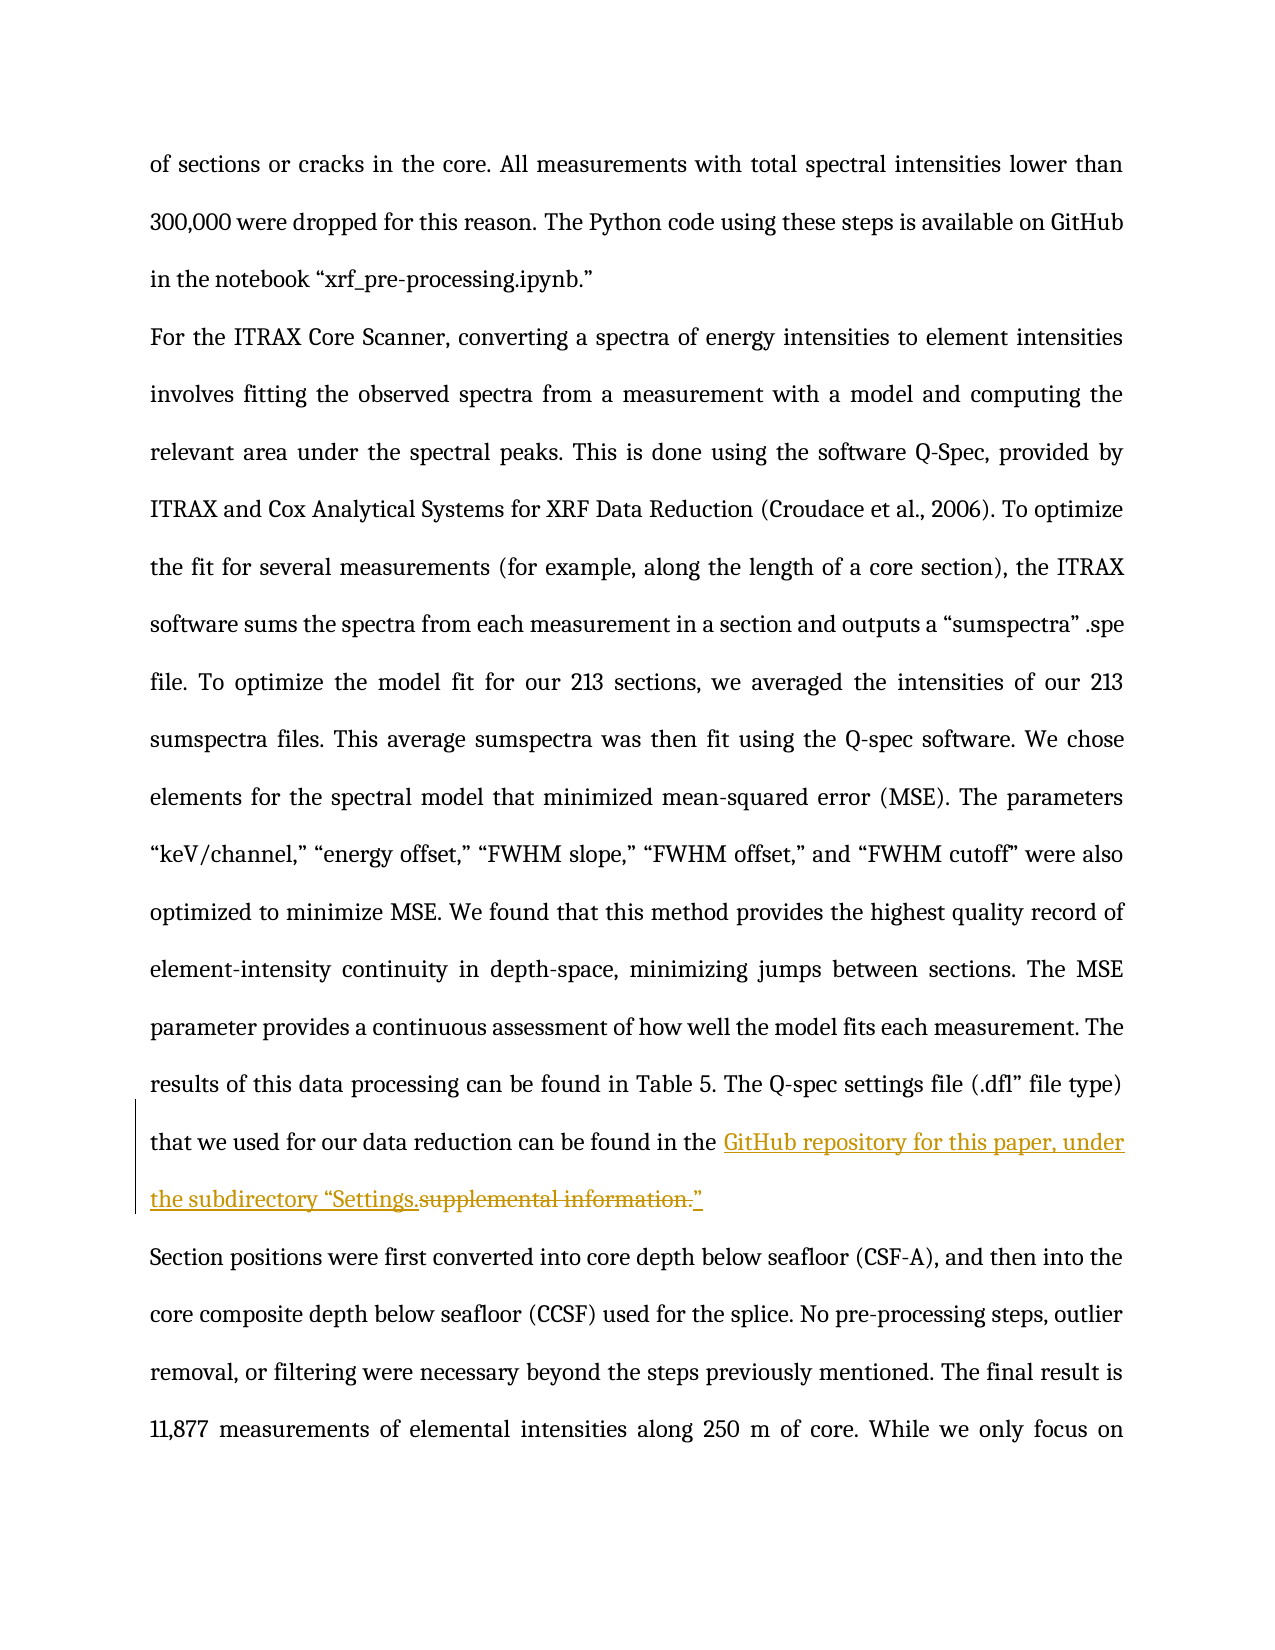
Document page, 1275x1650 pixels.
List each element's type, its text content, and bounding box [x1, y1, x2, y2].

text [150, 150, 1125, 294]
text For the ITRAX Core Scanner, converting a spectra of energy intensities to element intensities involves fitting the observed spectra from a measurement with a model and computing the relevant area under the spectral peaks. This is done using the software Q-Spec, provided by ITRAX and Cox Analytical Systems for XRF Data Reduction (Croudace et al., 2006). To optimize the fit for several measurements (for example, along the length of a core section), the ITRAX software sums the spectra from each measurement in a section and outputs a “sumspectra” .spe file. To optimize the model fit for our 213 sections, we averaged the intensities of our 213 sumspectra files. This average sumspectra was then fit using the Q-spec software. We chose elements for the spectral model that minimized mean-squared error (MSE). The parameters “keV/channel,” “energy offset,” “FWHM slope,” “FWHM offset,” and “FWHM cutoff” were also optimized to minimize MSE. We found that this method provides the highest quality record of element-intensity continuity in depth-space, minimizing jumps between sections. The MSE parameter provides a continuous assessment of how well the model fits each measurement. The results of this data processing can be found in Table 5. The Q-spec settings file (.dfl” file type) that we used for our data reduction can be found in the [150, 322, 1125, 1214]
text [150, 1242, 1125, 1444]
